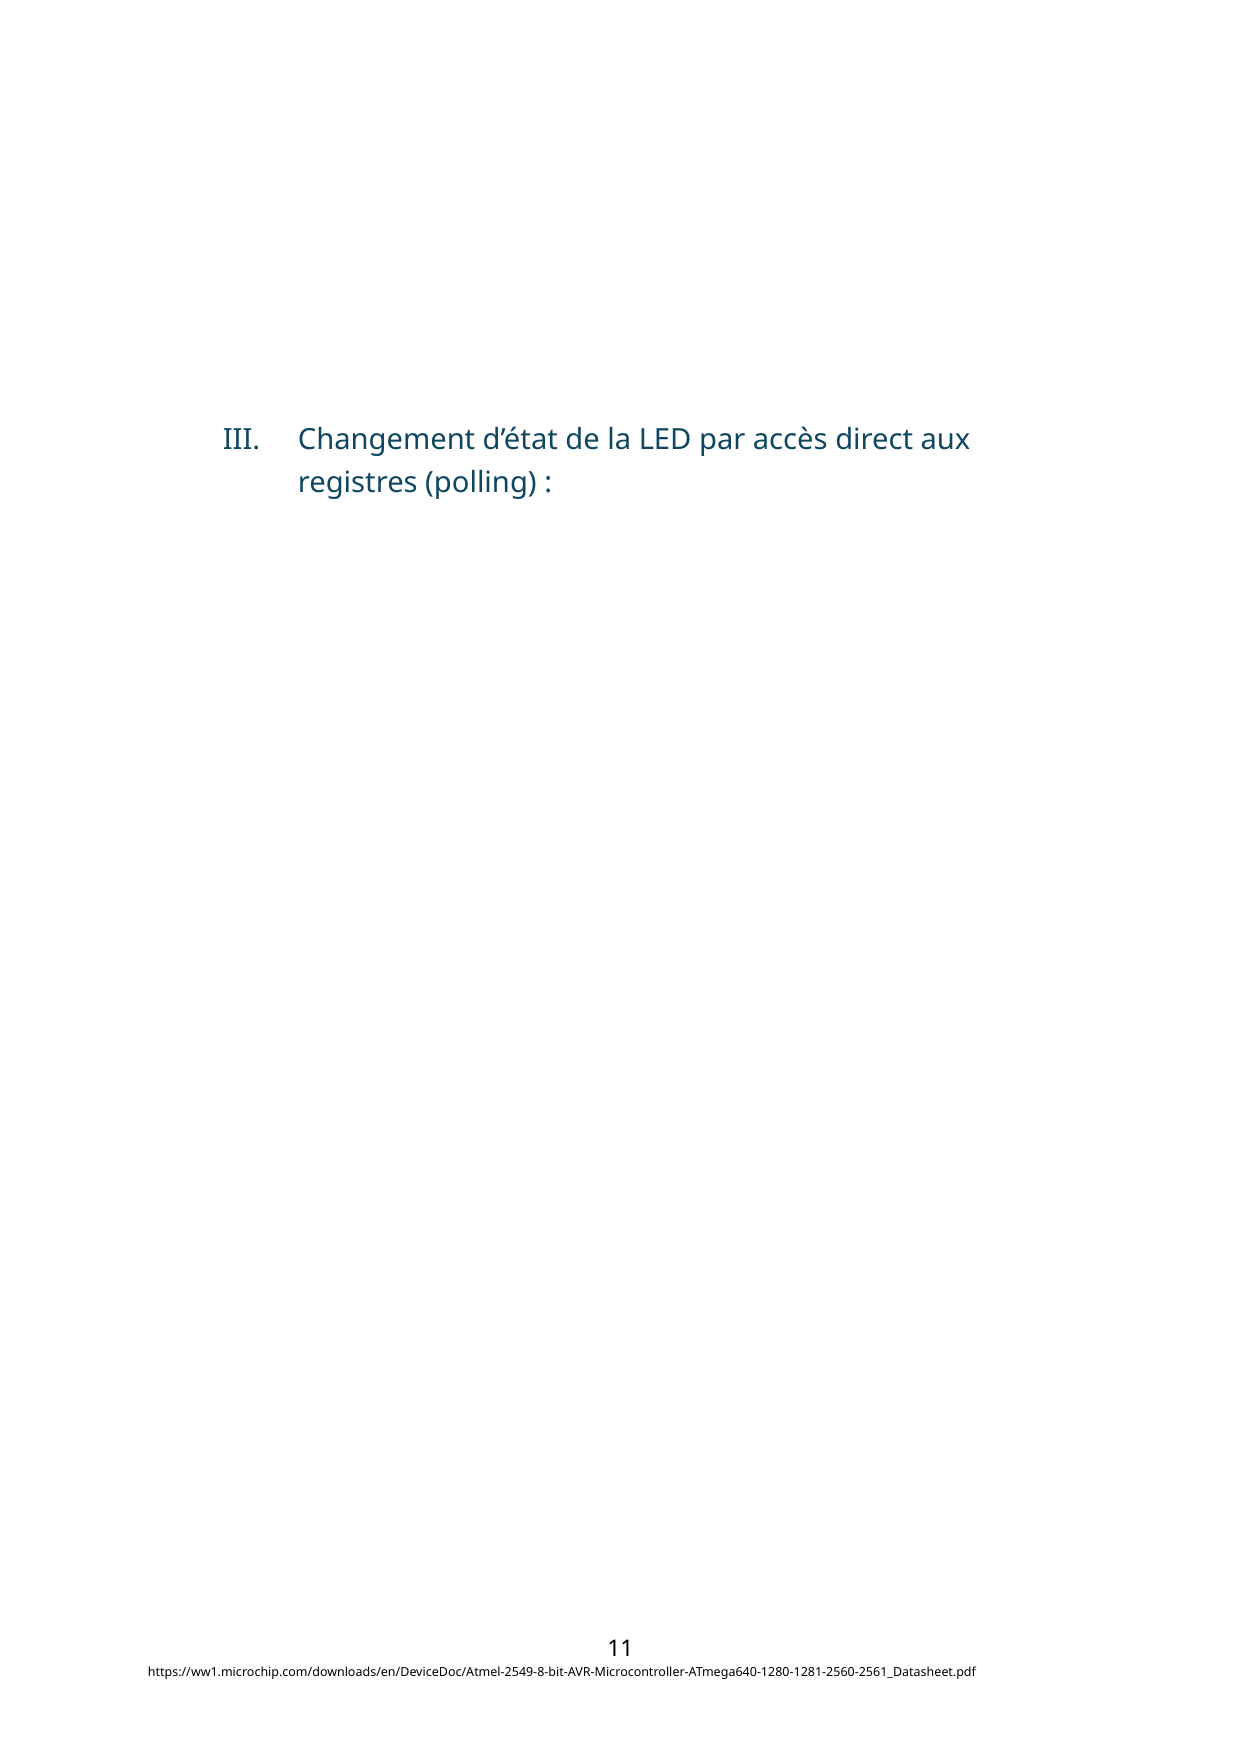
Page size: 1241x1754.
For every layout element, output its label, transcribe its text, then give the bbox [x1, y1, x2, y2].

subtitle Changement d’état de la LED par accès direct aux registres (polling) : [260, 418, 1093, 501]
